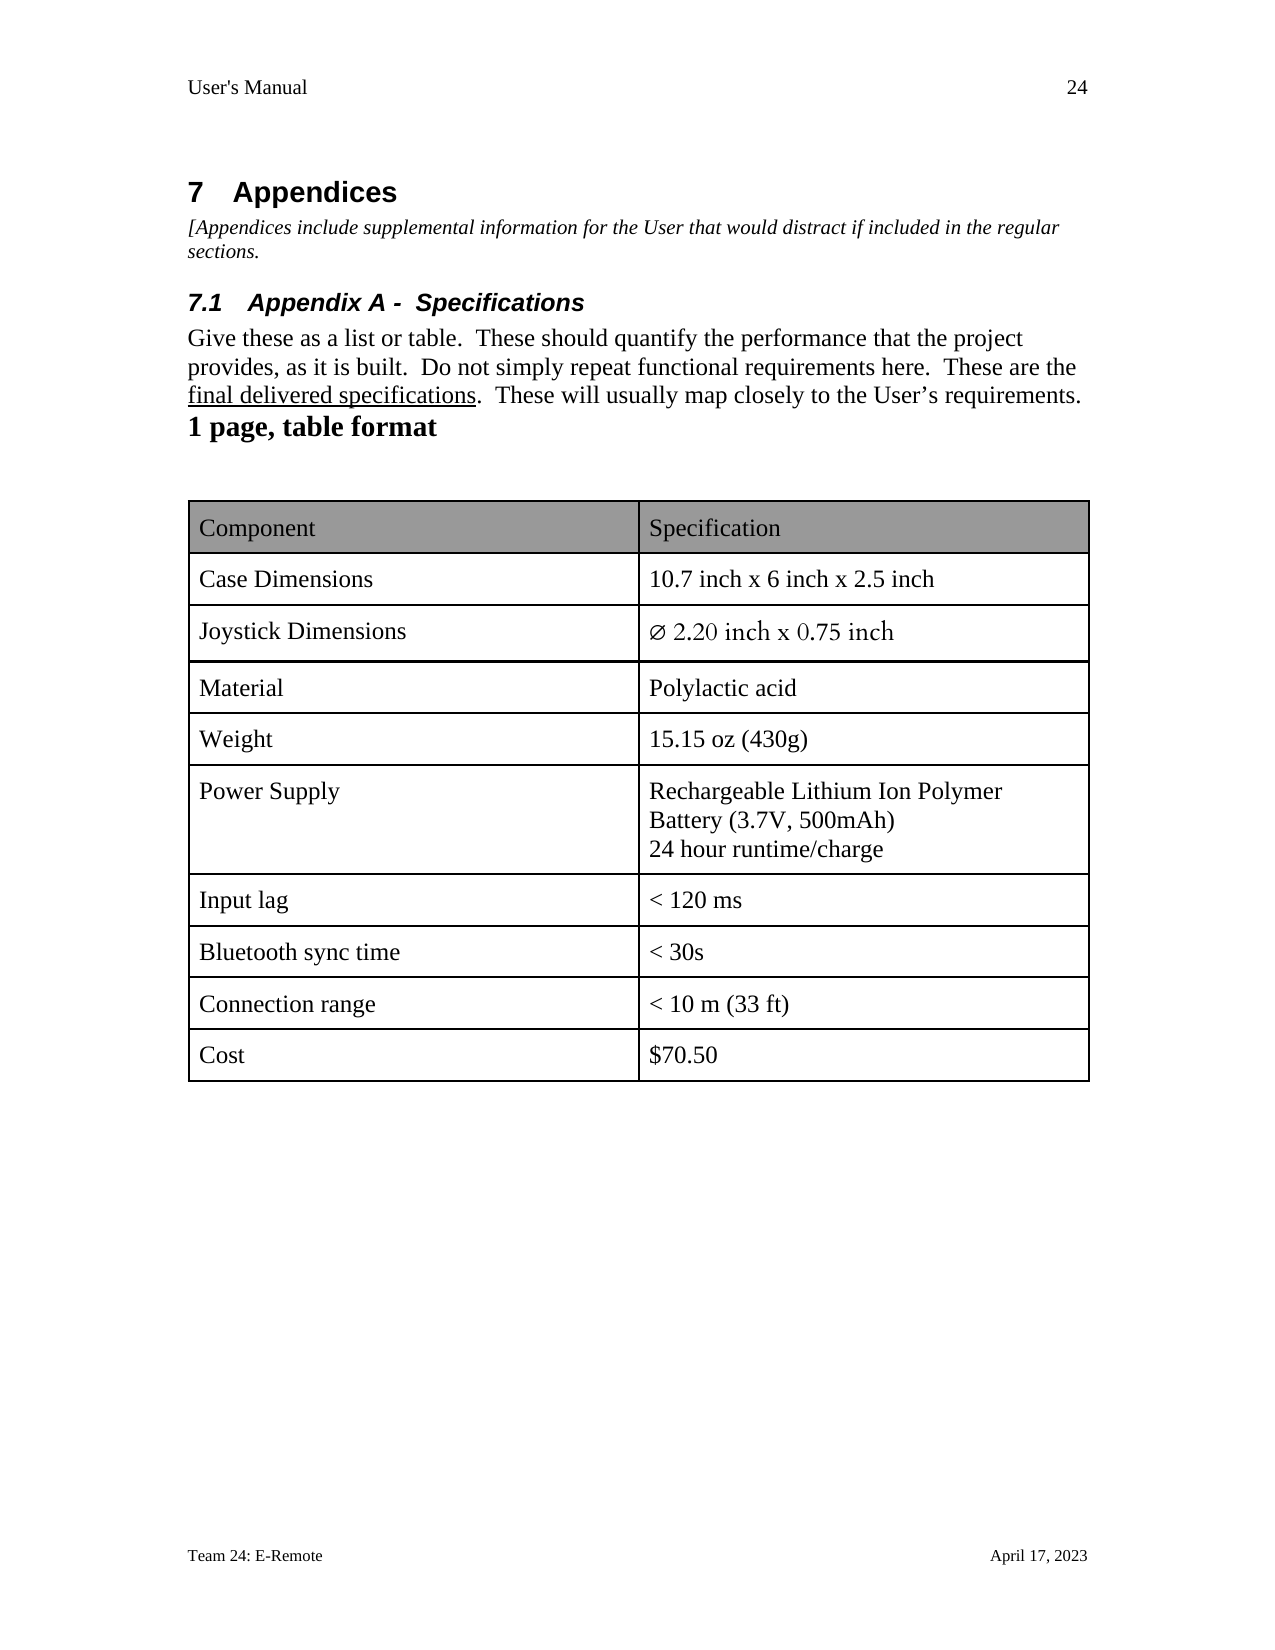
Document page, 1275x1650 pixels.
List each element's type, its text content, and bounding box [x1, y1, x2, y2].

subtitle Appendix A - Specifications [187, 288, 1087, 317]
table_cell Connection range [190, 978, 638, 1028]
table_cell Polylactic acid [640, 663, 1088, 712]
table_cell [640, 606, 1088, 660]
table_header Specification [640, 502, 1088, 552]
table_header Component [190, 502, 638, 552]
table_cell 10.7 inch x 6 inch x 2.5 inch [640, 554, 1088, 603]
table_cell Power Supply [190, 766, 638, 873]
text [Appendices include supplemental information for the User that would distract if included in the regular sections. [187, 215, 1087, 263]
table_cell 15.15 oz (430g) [640, 714, 1088, 764]
table_cell Bluetooth sync time [190, 927, 638, 976]
table_cell Weight [190, 714, 638, 764]
table_cell $70.50 [640, 1030, 1088, 1079]
table_cell Material [190, 663, 638, 712]
table_cell Case Dimensions [190, 554, 638, 603]
table_cell Input lag [190, 875, 638, 924]
table_cell < 120 ms [640, 875, 1088, 924]
table_cell < 30s [640, 927, 1088, 976]
text Give these as a list or table. These should quantify the performance that the project provides, as it is built. Do not simply repeat functional requirements here. These are the final delivered specifications. These will usually map closely to the User’s requirements. 1 page, table format [187, 323, 1087, 443]
table_cell < 10 m (33 ft) [640, 978, 1088, 1028]
table_cell Joystick Dimensions [190, 606, 638, 660]
table_cell Rechargeable Lithium Ion Polymer Battery (3.7V, 500mAh) 24 hour runtime/charge [640, 766, 1088, 873]
subtitle Appendices [187, 175, 1087, 208]
table_cell Cost [190, 1030, 638, 1079]
